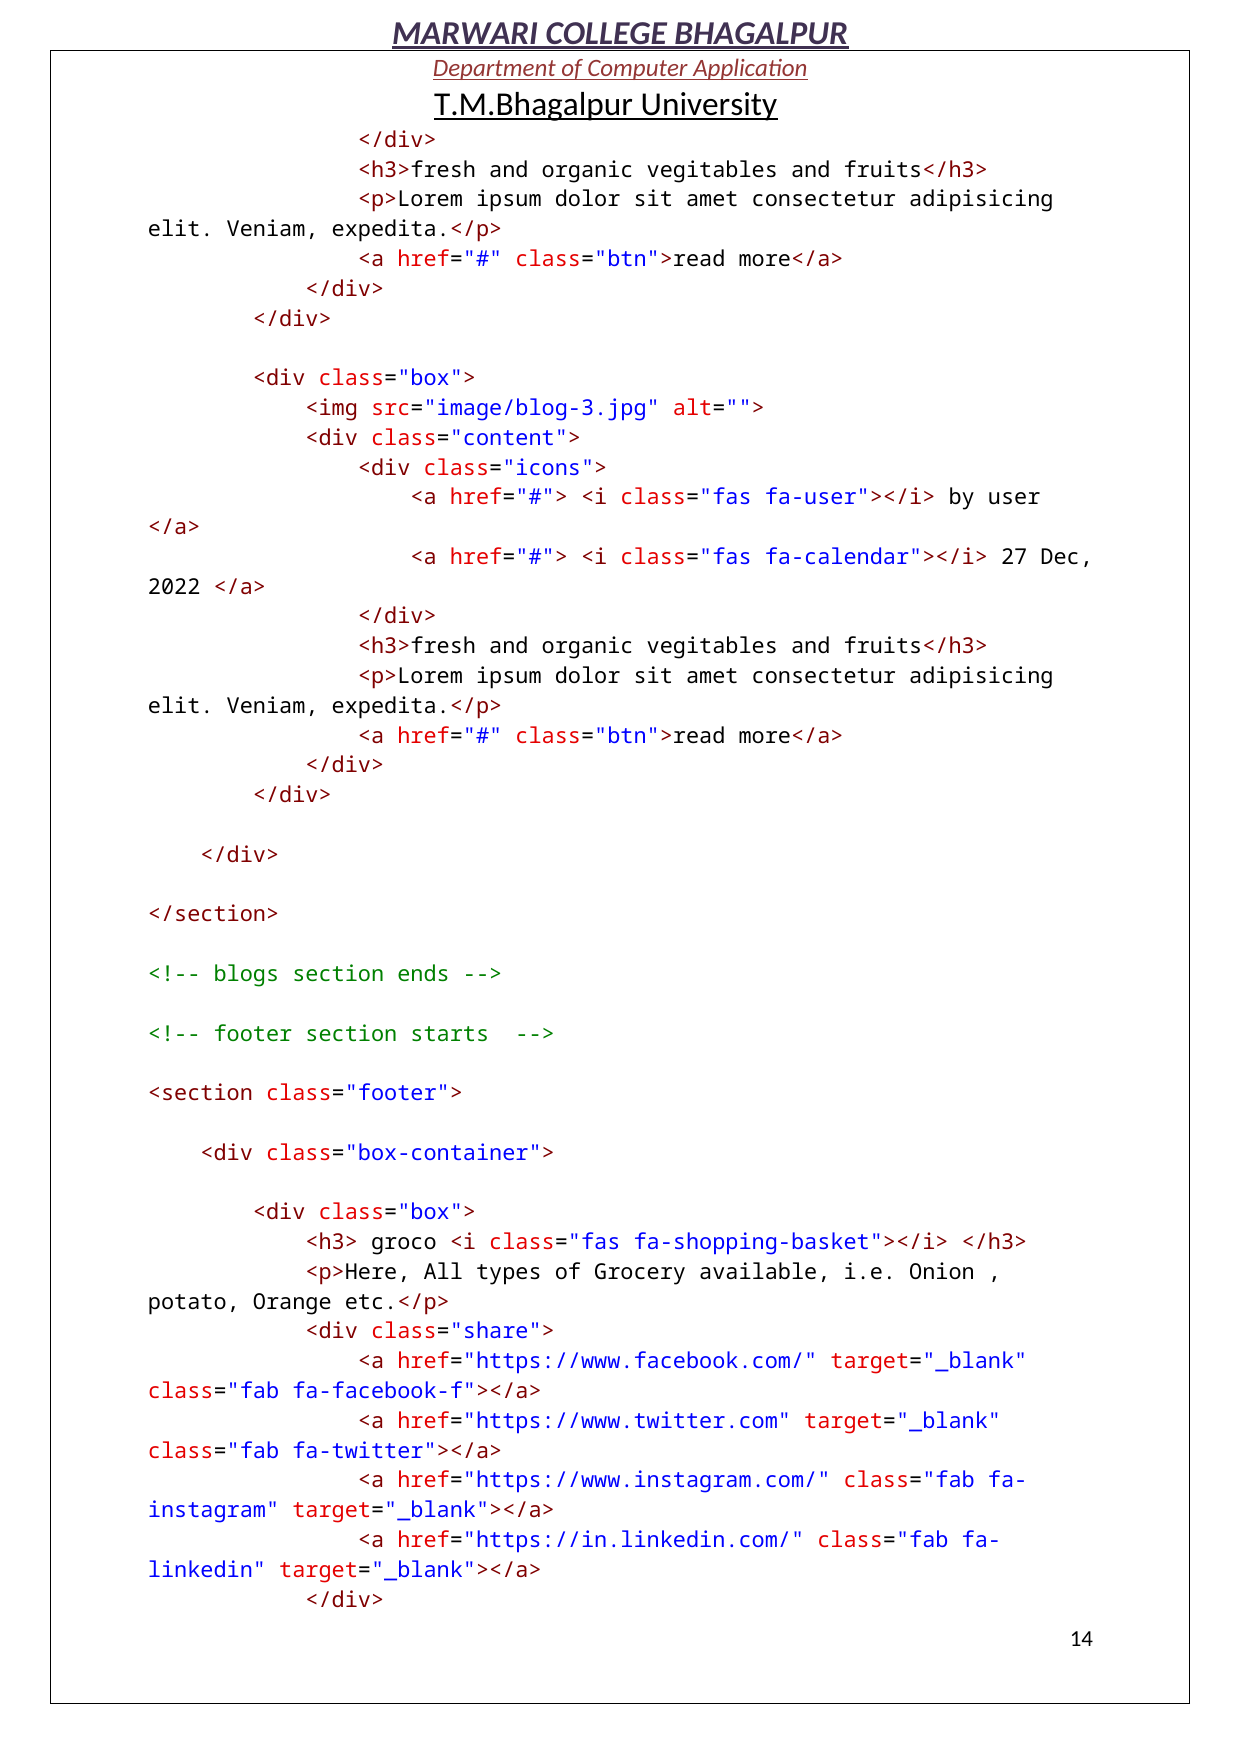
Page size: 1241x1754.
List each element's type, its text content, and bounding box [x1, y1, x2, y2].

text <p>Lorem ipsum dolor sit amet consectetur adipisicing elit. Veniam, expedita.</p> [148, 183, 1093, 243]
text <a href="https://www.twitter.com" target="_blank" class="fab fa-twitter"></a> [148, 1405, 1093, 1464]
text </div> [148, 779, 1093, 809]
text <div class="box"> [148, 1196, 1093, 1226]
text <!-- footer section starts --> [148, 1017, 1093, 1047]
text <a href="https://www.facebook.com/" target="_blank" class="fab fa-facebook-f"></a> [148, 1345, 1093, 1405]
text <p>Here, All types of Grocery available, i.e. Onion , potato, Orange etc.</p> [148, 1256, 1093, 1315]
text <div class="icons"> [148, 451, 1093, 481]
text <h3>fresh and organic vegitables and fruits</h3> [148, 630, 1093, 660]
text <p>Lorem ipsum dolor sit amet consectetur adipisicing elit. Veniam, expedita.</p> [148, 660, 1093, 719]
text </div> [148, 839, 1093, 868]
text </div> [148, 273, 1093, 302]
text <section class="footer"> [148, 1077, 1093, 1107]
text <a href="#" class="btn">read more</a> [148, 719, 1093, 749]
text </div> [148, 600, 1093, 630]
text </div> [148, 749, 1093, 779]
text <div class="share"> [148, 1315, 1093, 1345]
text </div> [148, 124, 1093, 153]
text </div> [148, 302, 1093, 332]
text <a href="https://in.linkedin.com/" class="fab fa-linkedin" target="_blank"></a> [148, 1524, 1093, 1583]
text </div> [148, 1583, 1093, 1613]
text <div class="content"> [148, 422, 1093, 451]
text <h3>fresh and organic vegitables and fruits</h3> [148, 153, 1093, 183]
text <div class="box"> [148, 362, 1093, 392]
text <a href="https://www.instagram.com/" class="fab fa-instagram" target="_blank"></a> [148, 1464, 1093, 1524]
text <h3> groco <i class="fas fa-shopping-basket"></i> </h3> [148, 1226, 1093, 1256]
text <a href="#"> <i class="fas fa-user"></i> by user </a> [148, 481, 1093, 541]
text <div class="box-container"> [148, 1137, 1093, 1166]
text <img src="image/blog-3.jpg" alt=""> [148, 392, 1093, 422]
text </section> [148, 898, 1093, 928]
text <!-- blogs section ends --> [148, 958, 1093, 988]
text <a href="#" class="btn">read more</a> [148, 243, 1093, 273]
text <a href="#"> <i class="fas fa-calendar"></i> 27 Dec, 2022 </a> [148, 541, 1093, 600]
